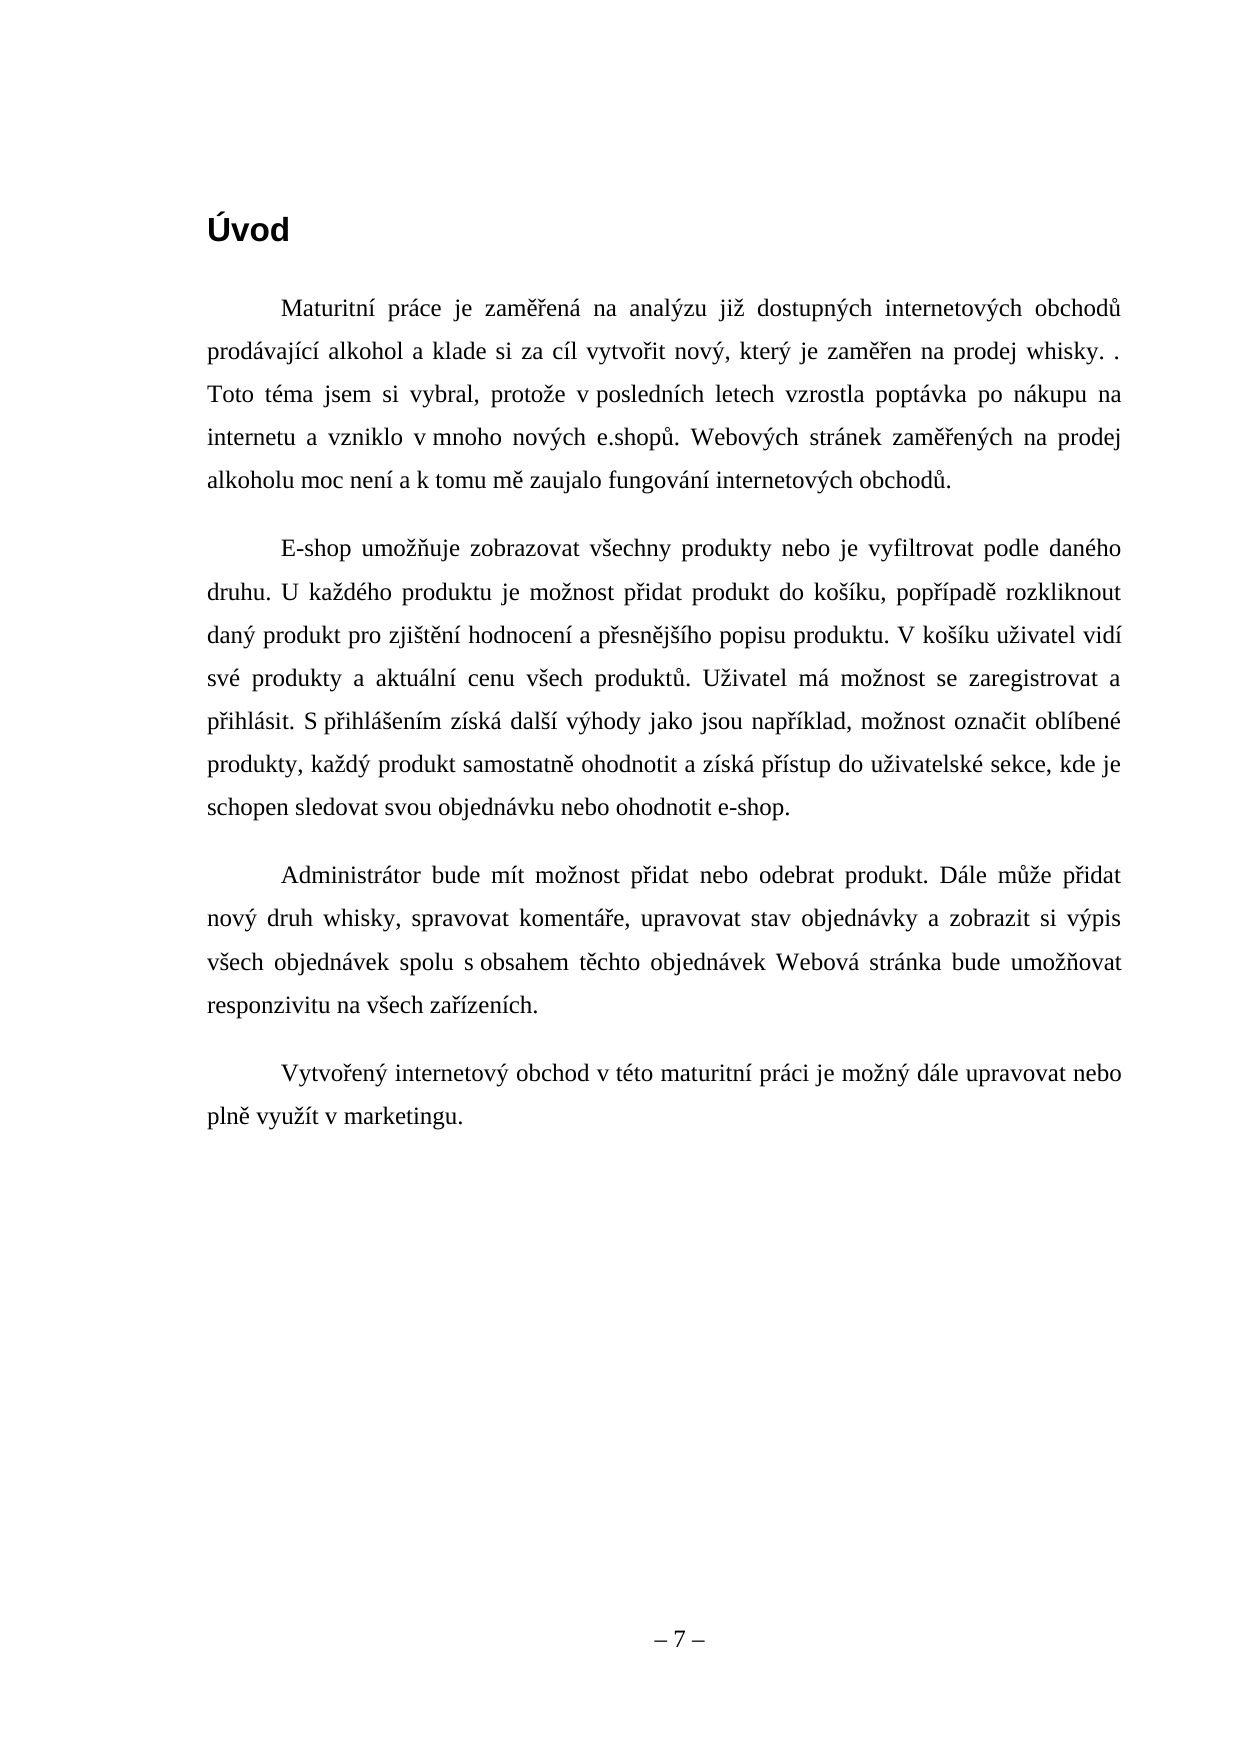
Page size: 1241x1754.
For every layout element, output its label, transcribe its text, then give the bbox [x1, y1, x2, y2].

text Maturitní práce je zaměřená na analýzu již dostupných internetových obchodů prodávající alkohol a klade si za cíl vytvořit nový, který je zaměřen na prodej whisky. . Toto téma jsem si vybral, protože v posledních letech vzrostla poptávka po nákupu na internetu a vzniklo v mnoho nových e.shopů. Webových stránek zaměřených na prodej alkoholu moc není a k tomu mě zaujalo fungování internetových obchodů. [207, 293, 1122, 494]
text Administrátor bude mít možnost přidat nebo odebrat produkt. Dále může přidat nový druh whisky, spravovat komentáře, upravovat stav objednávky a zobrazit si výpis všech objednávek spolu s obsahem těchto objednávek Webová stránka bude umožňovat responzivitu na všech zařízeních. [207, 860, 1122, 1018]
text Vytvořený internetový obchod v této maturitní práci je možný dále upravovat nebo plně využít v marketingu. [207, 1058, 1122, 1130]
subtitle Úvod [207, 210, 1122, 249]
text E-shop umožňuje zobrazovat všechny produkty nebo je vyfiltrovat podle daného druhu. U každého produktu je možnost přidat produkt do košíku, popřípadě rozkliknout daný produkt pro zjištění hodnocení a přesnějšího popisu produktu. V košíku uživatel vidí své produkty a aktuální cenu všech produktů. Uživatel má možnost se zaregistrovat a přihlásit. S přihlášením získá další výhody jako jsou například, možnost označit oblíbené produkty, každý produkt samostatně ohodnotit a získá přístup do uživatelské sekce, kde je schopen sledovat svou objednávku nebo ohodnotit e-shop. [207, 533, 1122, 821]
